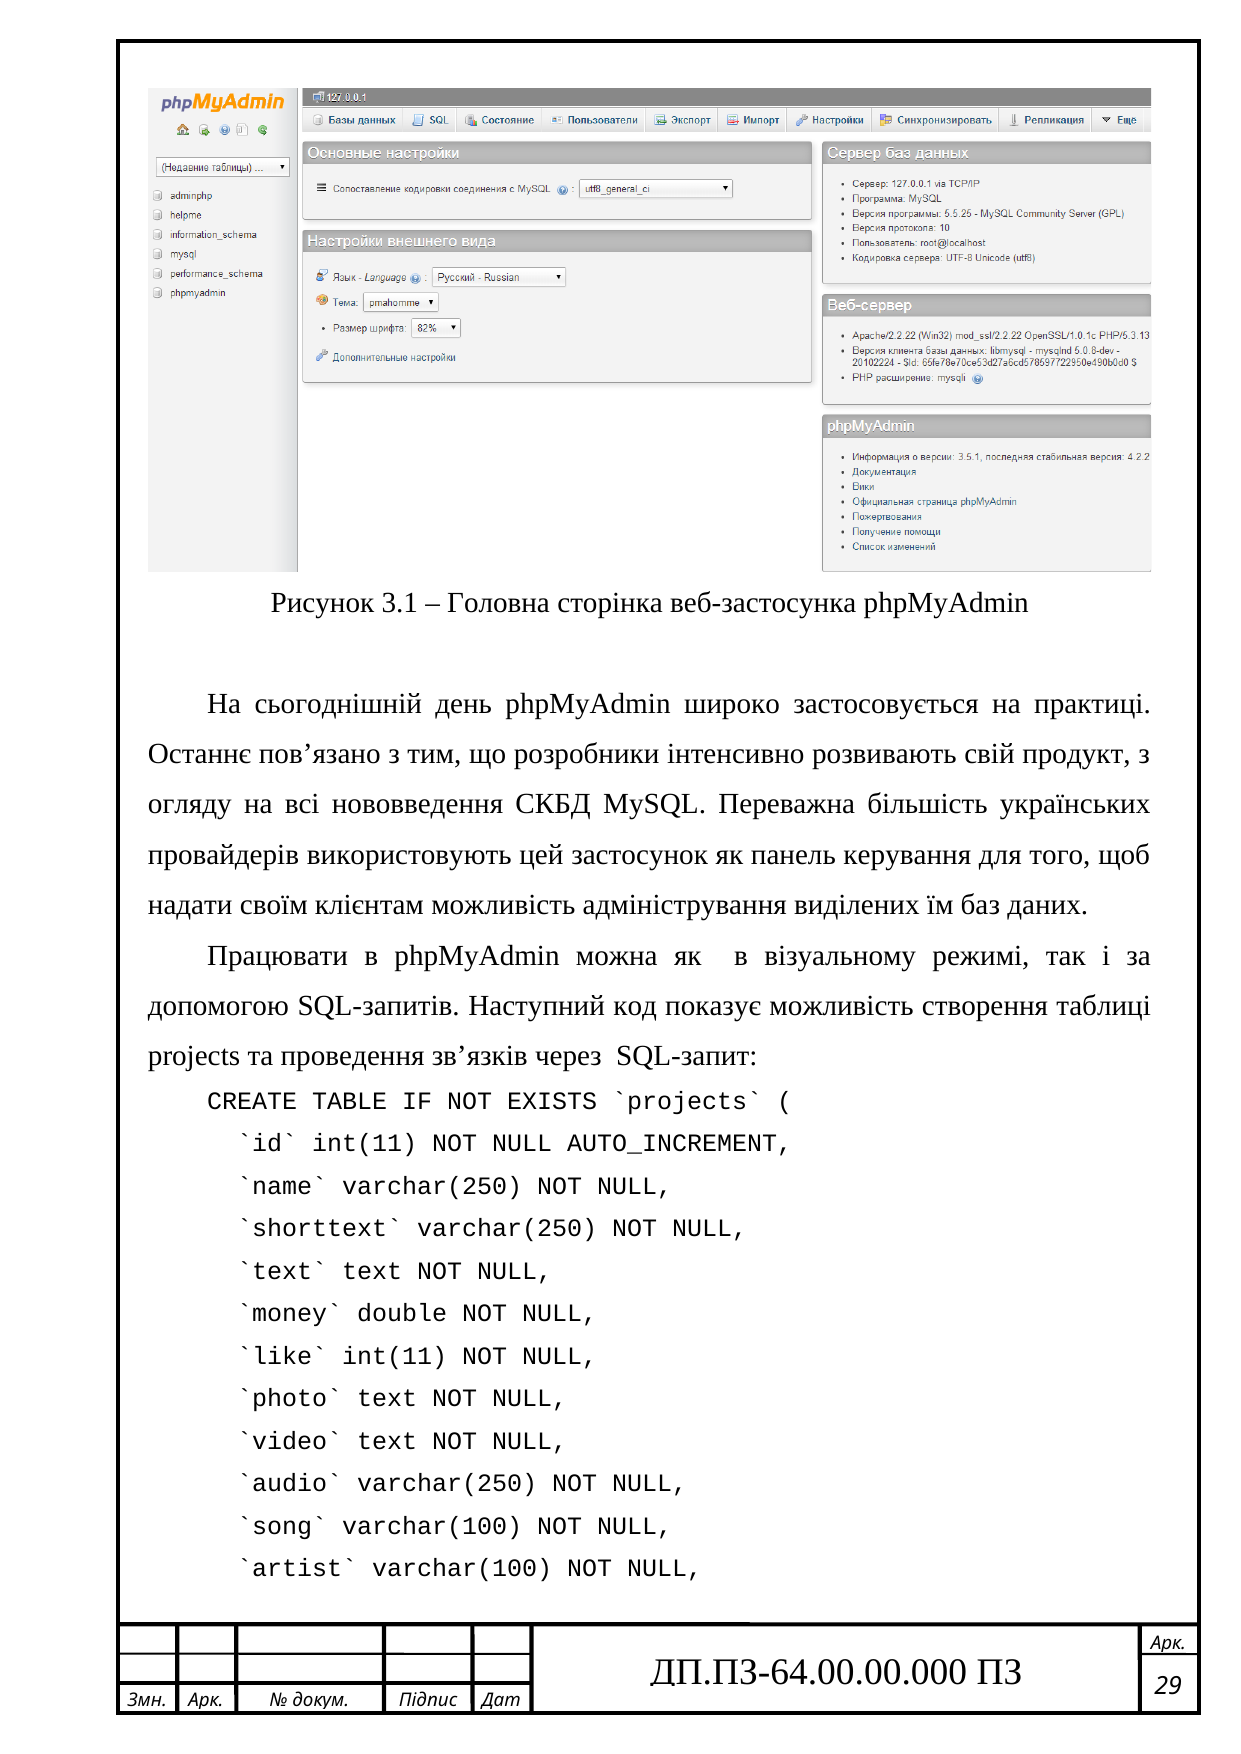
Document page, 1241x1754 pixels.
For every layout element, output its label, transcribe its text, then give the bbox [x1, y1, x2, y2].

text `audio` varchar(250) NOT NULL, [148, 1471, 1152, 1499]
text `text` text NOT NULL, [148, 1258, 1152, 1287]
text `video` text NOT NULL, [148, 1428, 1152, 1457]
text На сьогоднішній день phpMyAdmin широко застосовується на практиці. Останнє пов’язано з тим, що розробники інтенсивно розвивають свій продукт, з огляду на всі нововведення СКБД MySQL. Переважна більшість українських провайдерів використовують цей застосунок як панель керування для того, щоб надати своїм клієнтам можливість адміністрування виділених їм баз даних. [148, 686, 1152, 921]
text Працювати в phpMyAdmin можна як в візуальному режимі, так і за допомогою SQL-запитів. Наступний код показує можливість створення таблиці projects та проведення зв’язків через SQL-запит: [148, 938, 1152, 1072]
text `id` int(11) NOT NULL AUTO_INCREMENT, [148, 1131, 1152, 1159]
text `photo` text NOT NULL, [148, 1386, 1152, 1414]
text `money` double NOT NULL, [148, 1301, 1152, 1329]
text `artist` varchar(100) NOT NULL, [148, 1556, 1152, 1584]
text Рисунок 3.1 – Головна сторінка веб-застосунка phpMyAdmin [148, 585, 1152, 619]
text CREATE TABLE IF NOT EXISTS `projects` ( [148, 1088, 1152, 1117]
text `name` varchar(250) NOT NULL, [148, 1173, 1152, 1202]
picture [148, 88, 1152, 572]
text `song` varchar(100) NOT NULL, [148, 1513, 1152, 1542]
text `like` int(11) NOT NULL, [148, 1343, 1152, 1372]
text `shorttext` varchar(250) NOT NULL, [148, 1216, 1152, 1244]
